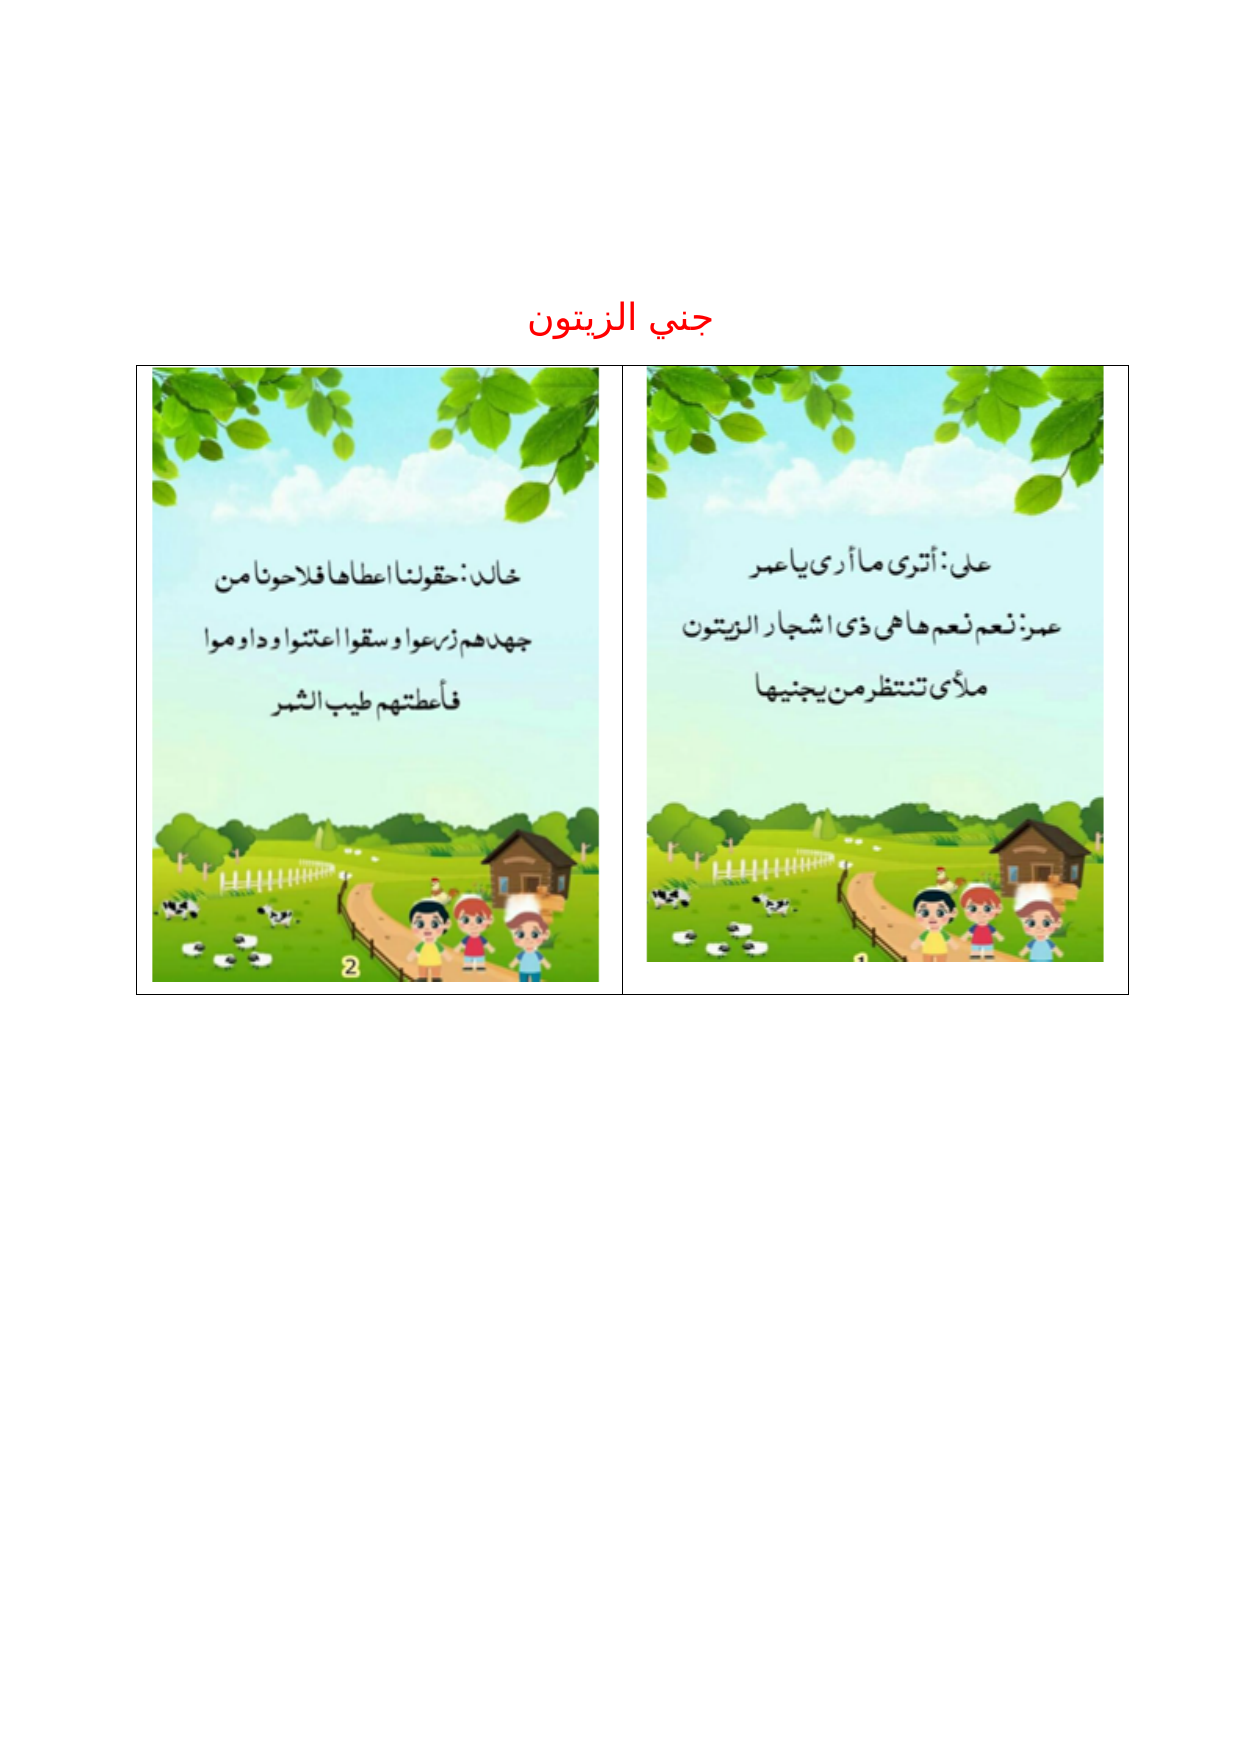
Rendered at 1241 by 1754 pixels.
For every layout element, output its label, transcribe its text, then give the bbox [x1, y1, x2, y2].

table_header [137, 366, 622, 993]
text جني الزيتون [148, 295, 1093, 338]
picture [151, 366, 607, 982]
table_header [623, 366, 1128, 993]
picture [644, 366, 1107, 962]
